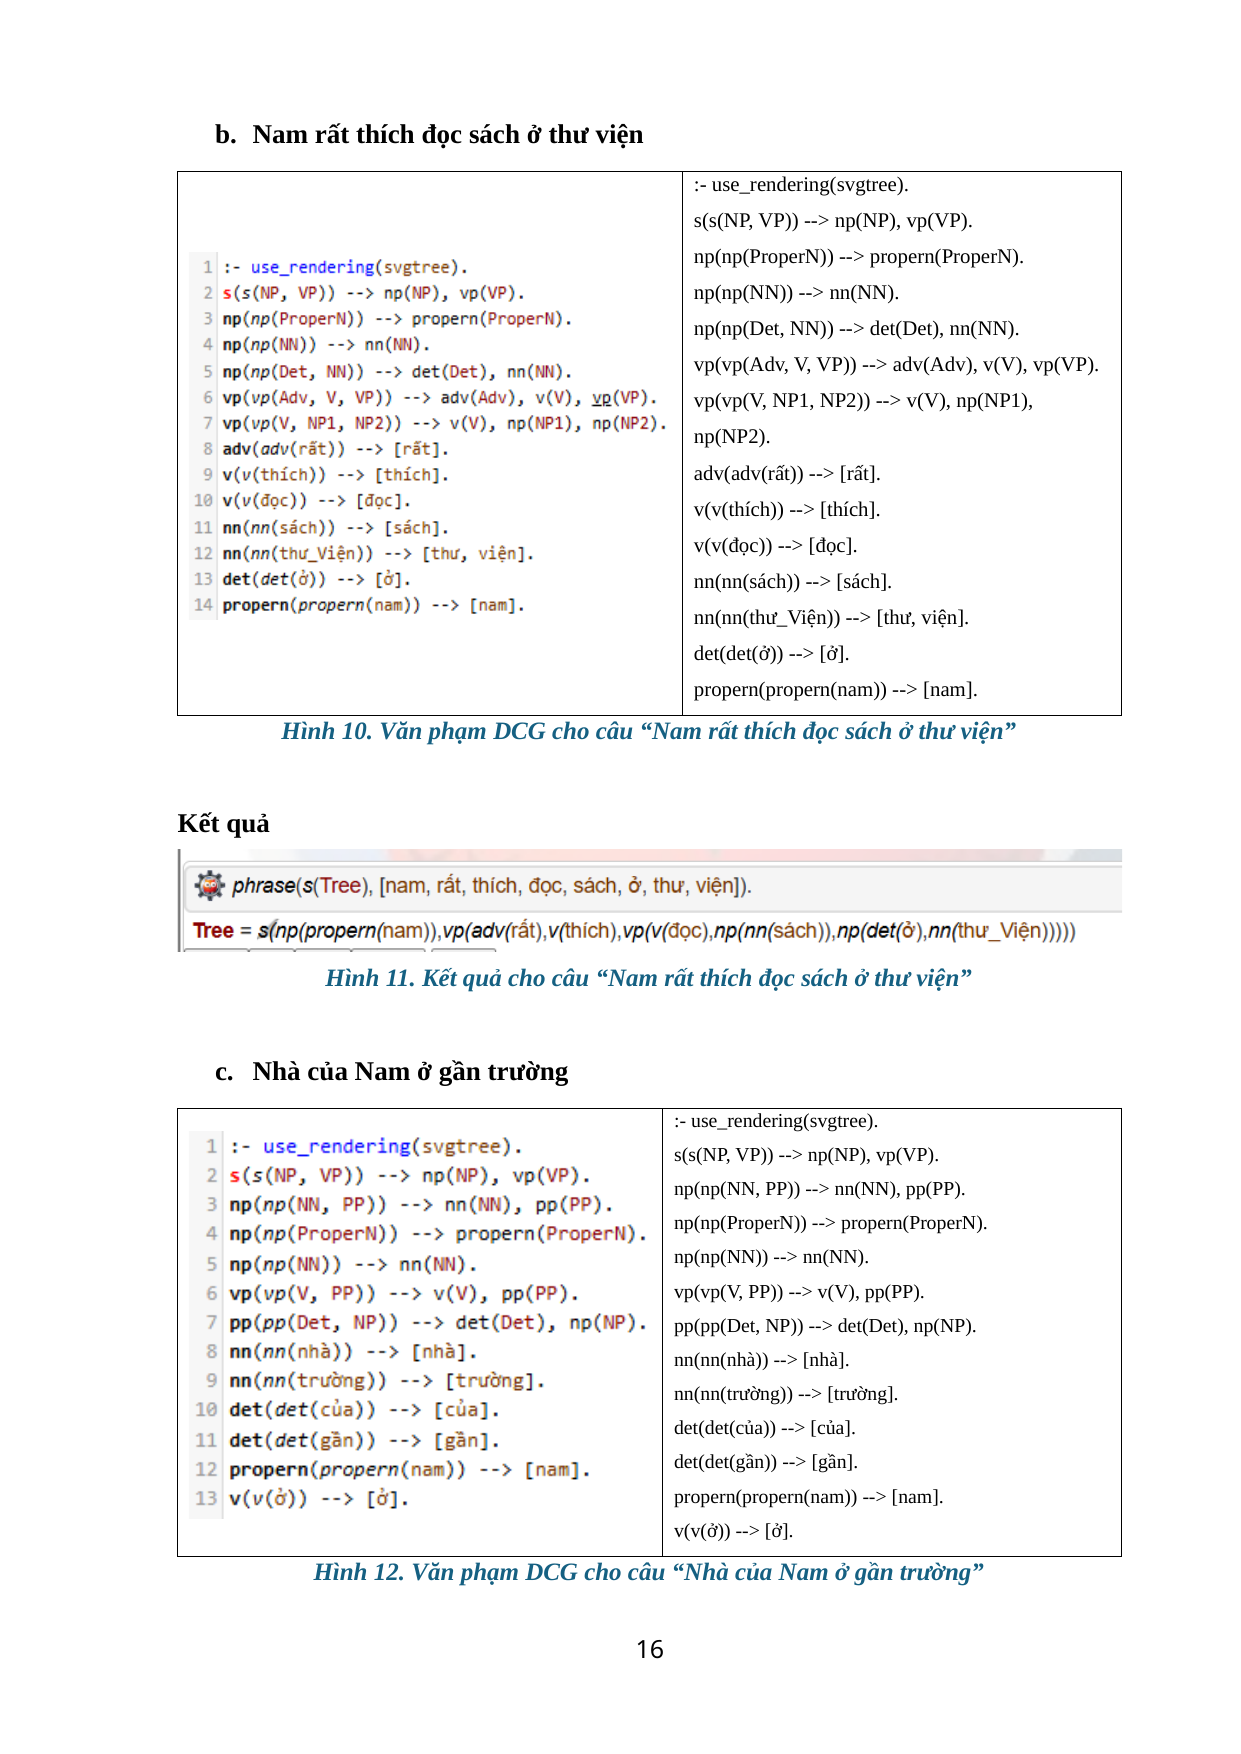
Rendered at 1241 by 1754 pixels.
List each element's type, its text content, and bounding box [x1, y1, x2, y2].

table_header [178, 1109, 662, 1556]
picture [188, 252, 672, 620]
text Hình 11. Kết quả cho câu “Nam rất thích đọc sách ở thư viện” [177, 963, 1122, 992]
text Kết quả [177, 808, 1122, 839]
table_header :- use_rendering(svgtree). s(s(NP, VP)) --> np(NP), vp(VP). np(np(NN, PP)) --> nn(NN), pp(PP). np(np(ProperN)) --> propern(ProperN). np(np(NN)) --> nn(NN). vp(vp(V, PP)) --> v(V), pp(PP). pp(pp(Det, NP)) --> det(Det), np(NP). nn(nn(nhà)) --> [nhà]. nn(nn(trường)) --> [trường]. det(det(của)) --> [của]. det(det(gần)) --> [gần]. propern(propern(nam)) --> [nam]. v(v(ở)) --> [ở]. [663, 1109, 1121, 1556]
text Hình 10. Văn phạm DCG cho câu “Nam rất thích đọc sách ở thư viện” [177, 716, 1122, 745]
list Nam rất thích đọc sách ở thư viện [215, 118, 1122, 149]
picture [188, 1131, 652, 1519]
list Nhà của Nam ở gần trường [215, 1055, 1122, 1086]
picture [177, 849, 1123, 952]
table_header :- use_rendering(svgtree). s(s(NP, VP)) --> np(NP), vp(VP). np(np(ProperN)) --> propern(ProperN). np(np(NN)) --> nn(NN). np(np(Det, NN)) --> det(Det), nn(NN). vp(vp(Adv, V, VP)) --> adv(Adv), v(V), vp(VP). vp(vp(V, NP1, NP2)) --> v(V), np(NP1), np(NP2). adv(adv(rất)) --> [rất]. v(v(thích)) --> [thích]. v(v(đọc)) --> [đọc]. nn(nn(sách)) --> [sách]. nn(nn(thư_Viện)) --> [thư, viện]. det(det(ở)) --> [ở]. propern(propern(nam)) --> [nam]. [683, 172, 1121, 715]
text Hình 12. Văn phạm DCG cho câu “Nhà của Nam ở gần trường” [177, 1557, 1122, 1586]
table_header [178, 172, 682, 715]
